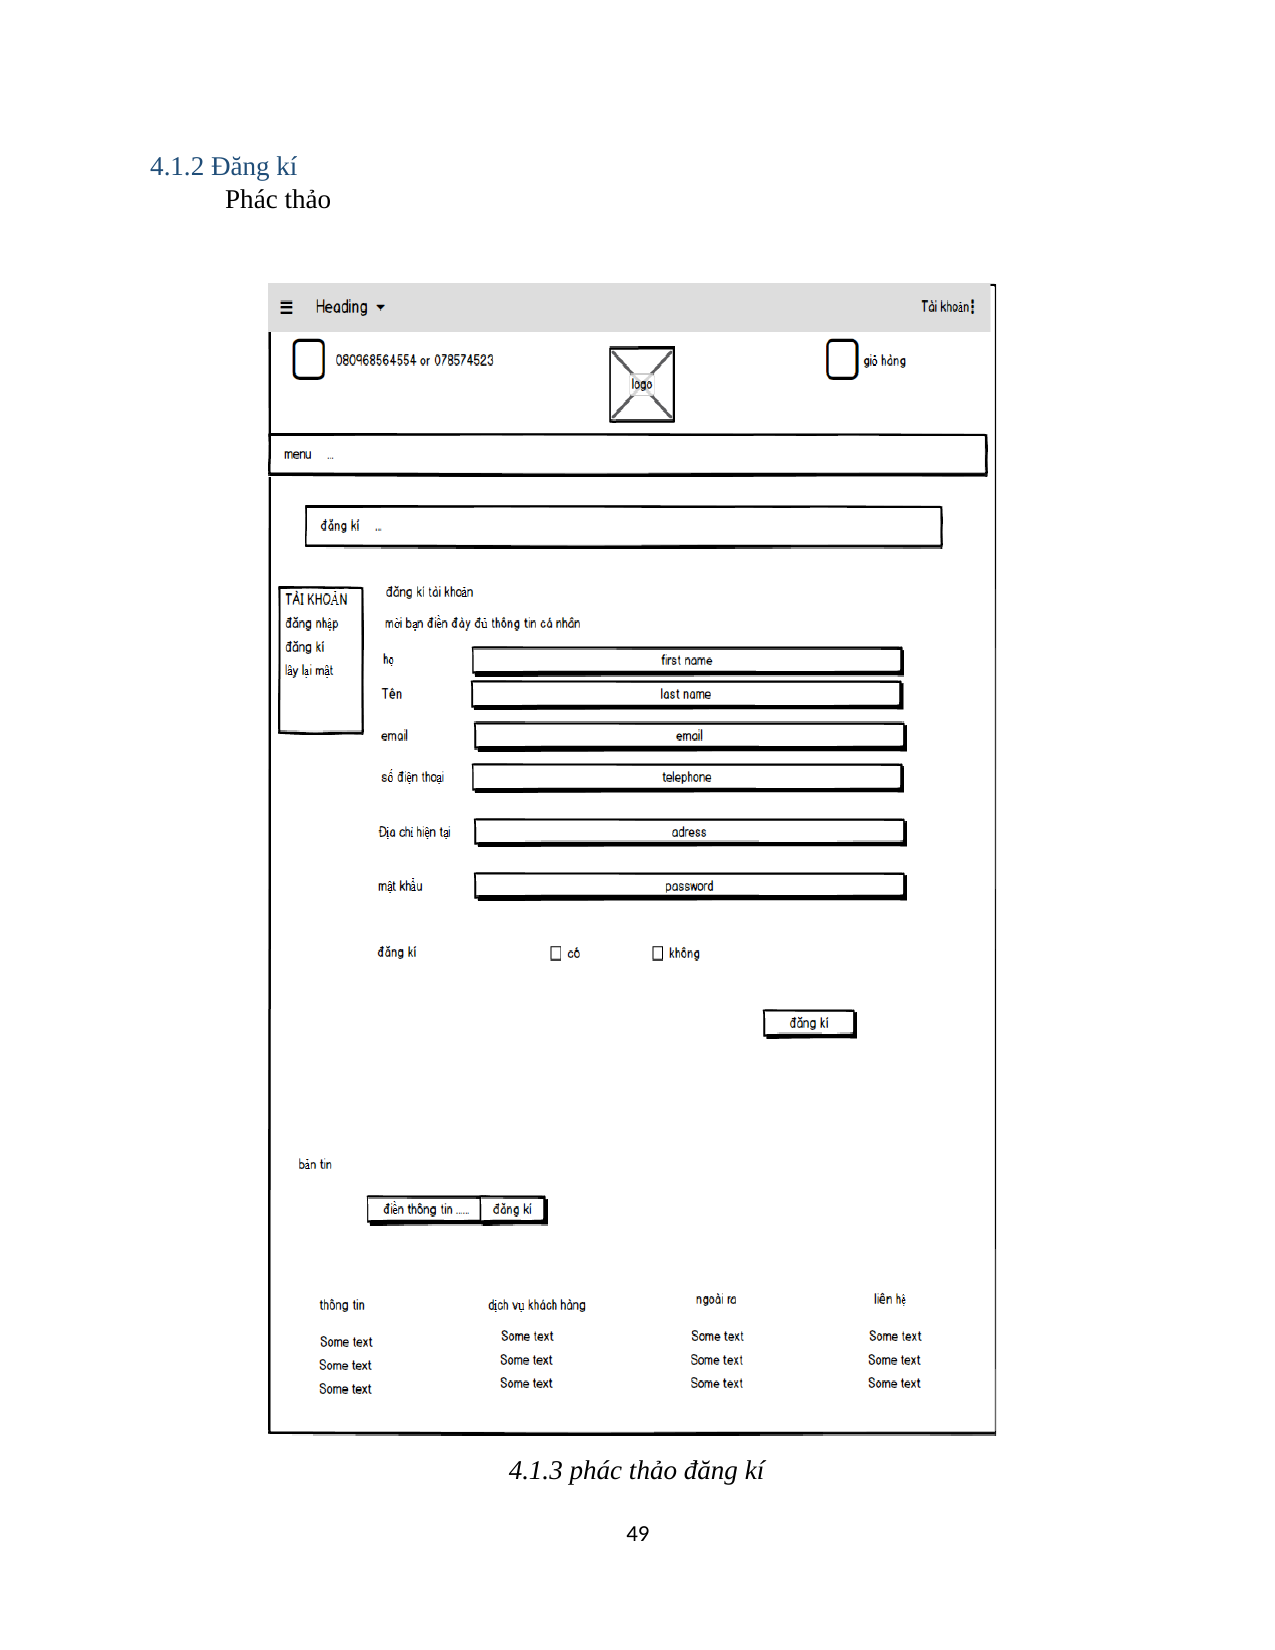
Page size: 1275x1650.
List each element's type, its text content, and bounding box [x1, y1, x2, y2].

picture [268, 283, 997, 1436]
text 4.1.3 phác thảo đăng kí [150, 1454, 1125, 1486]
text Phác thảo [150, 183, 1125, 215]
subtitle 4.1.2 Đăng kí [150, 150, 1125, 181]
